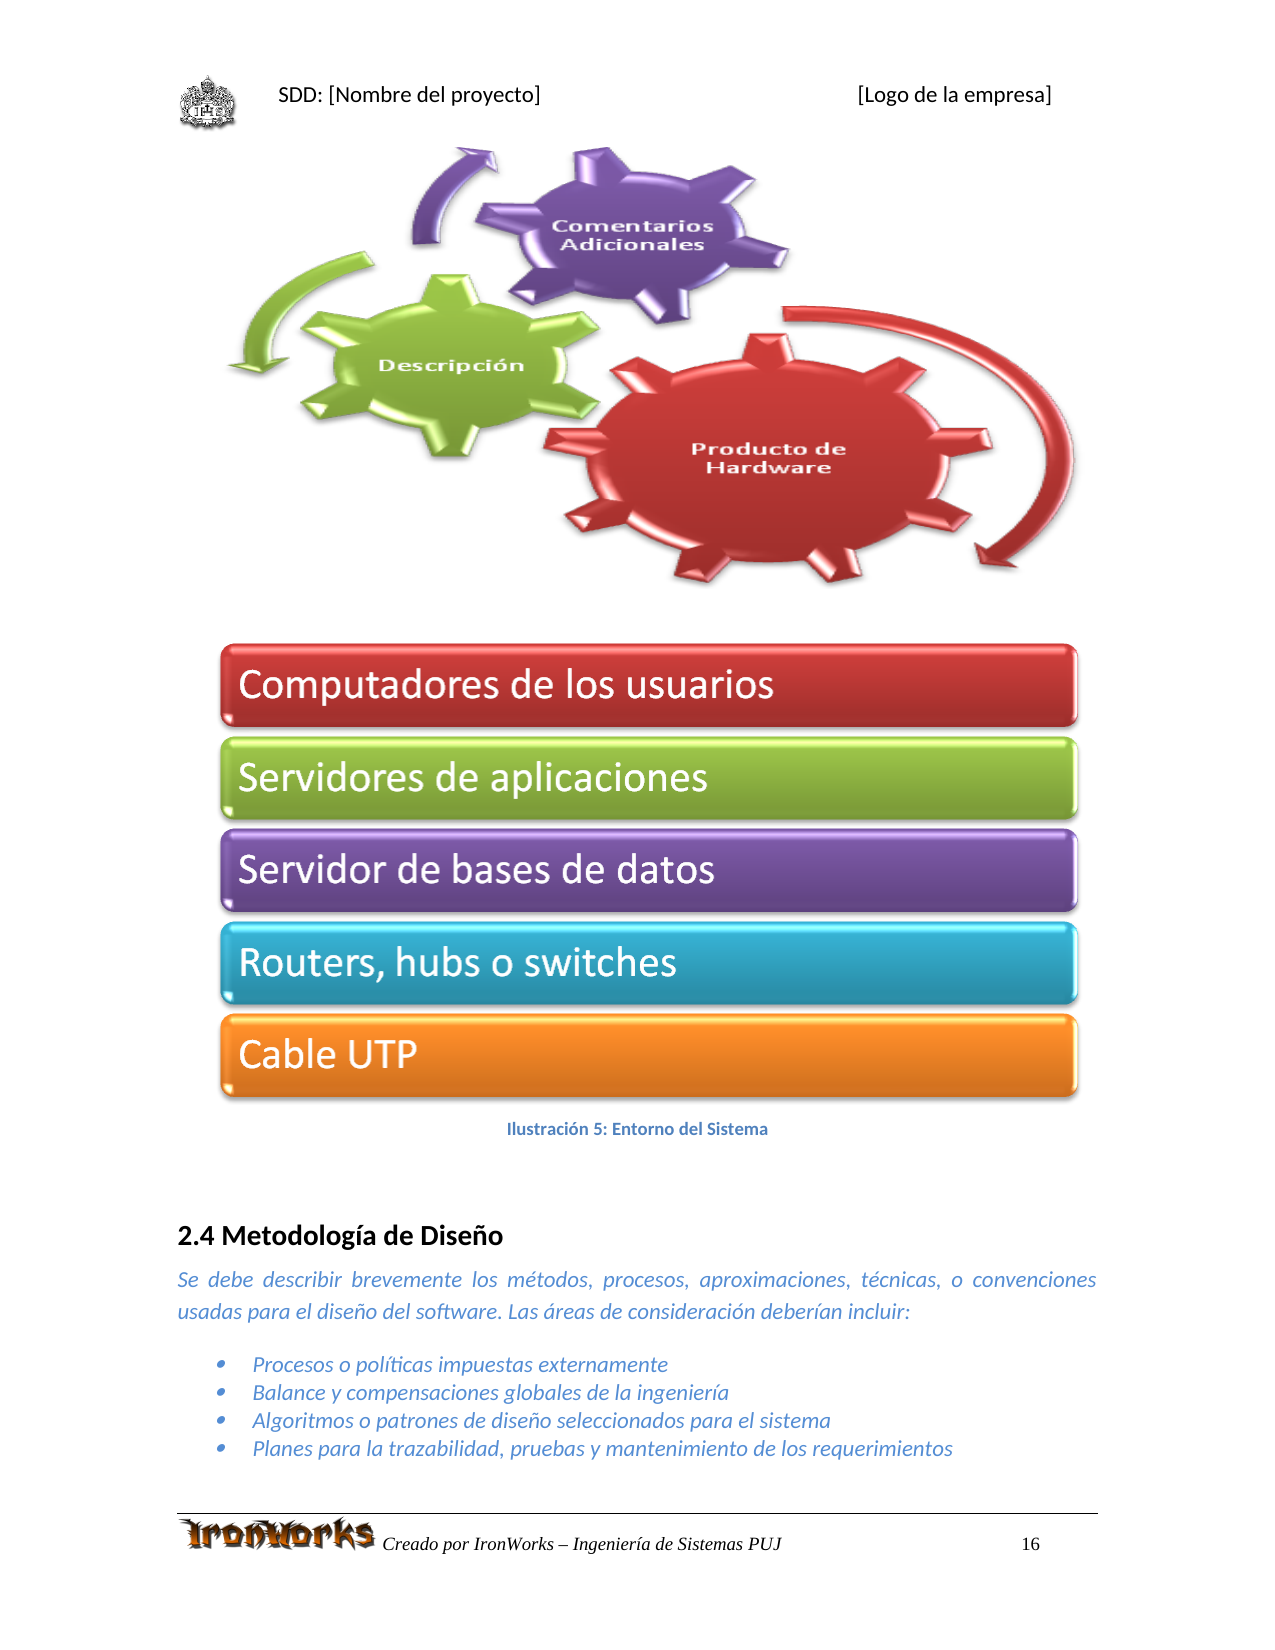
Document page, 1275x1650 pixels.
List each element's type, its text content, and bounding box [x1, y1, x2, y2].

list Balance y compensaciones globales de la ingeniería [215, 1378, 1098, 1406]
subtitle Metodología de Diseño [177, 1217, 1098, 1252]
picture [177, 1516, 378, 1551]
picture [214, 643, 1084, 1105]
list Planes para la trazabilidad, pruebas y mantenimiento de los requerimientos [215, 1434, 1098, 1462]
list Algoritmos o patrones de diseño seleccionados para el sistema [215, 1406, 1098, 1434]
text Se debe describir brevemente los métodos, procesos, aproximaciones, técnicas, o convenciones usadas para el diseño del software. Las áreas de consideración deberían incluir: [177, 1265, 1098, 1325]
list Procesos o políticas impuestas externamente [215, 1350, 1098, 1378]
picture [177, 73, 239, 134]
picture [220, 147, 1085, 589]
